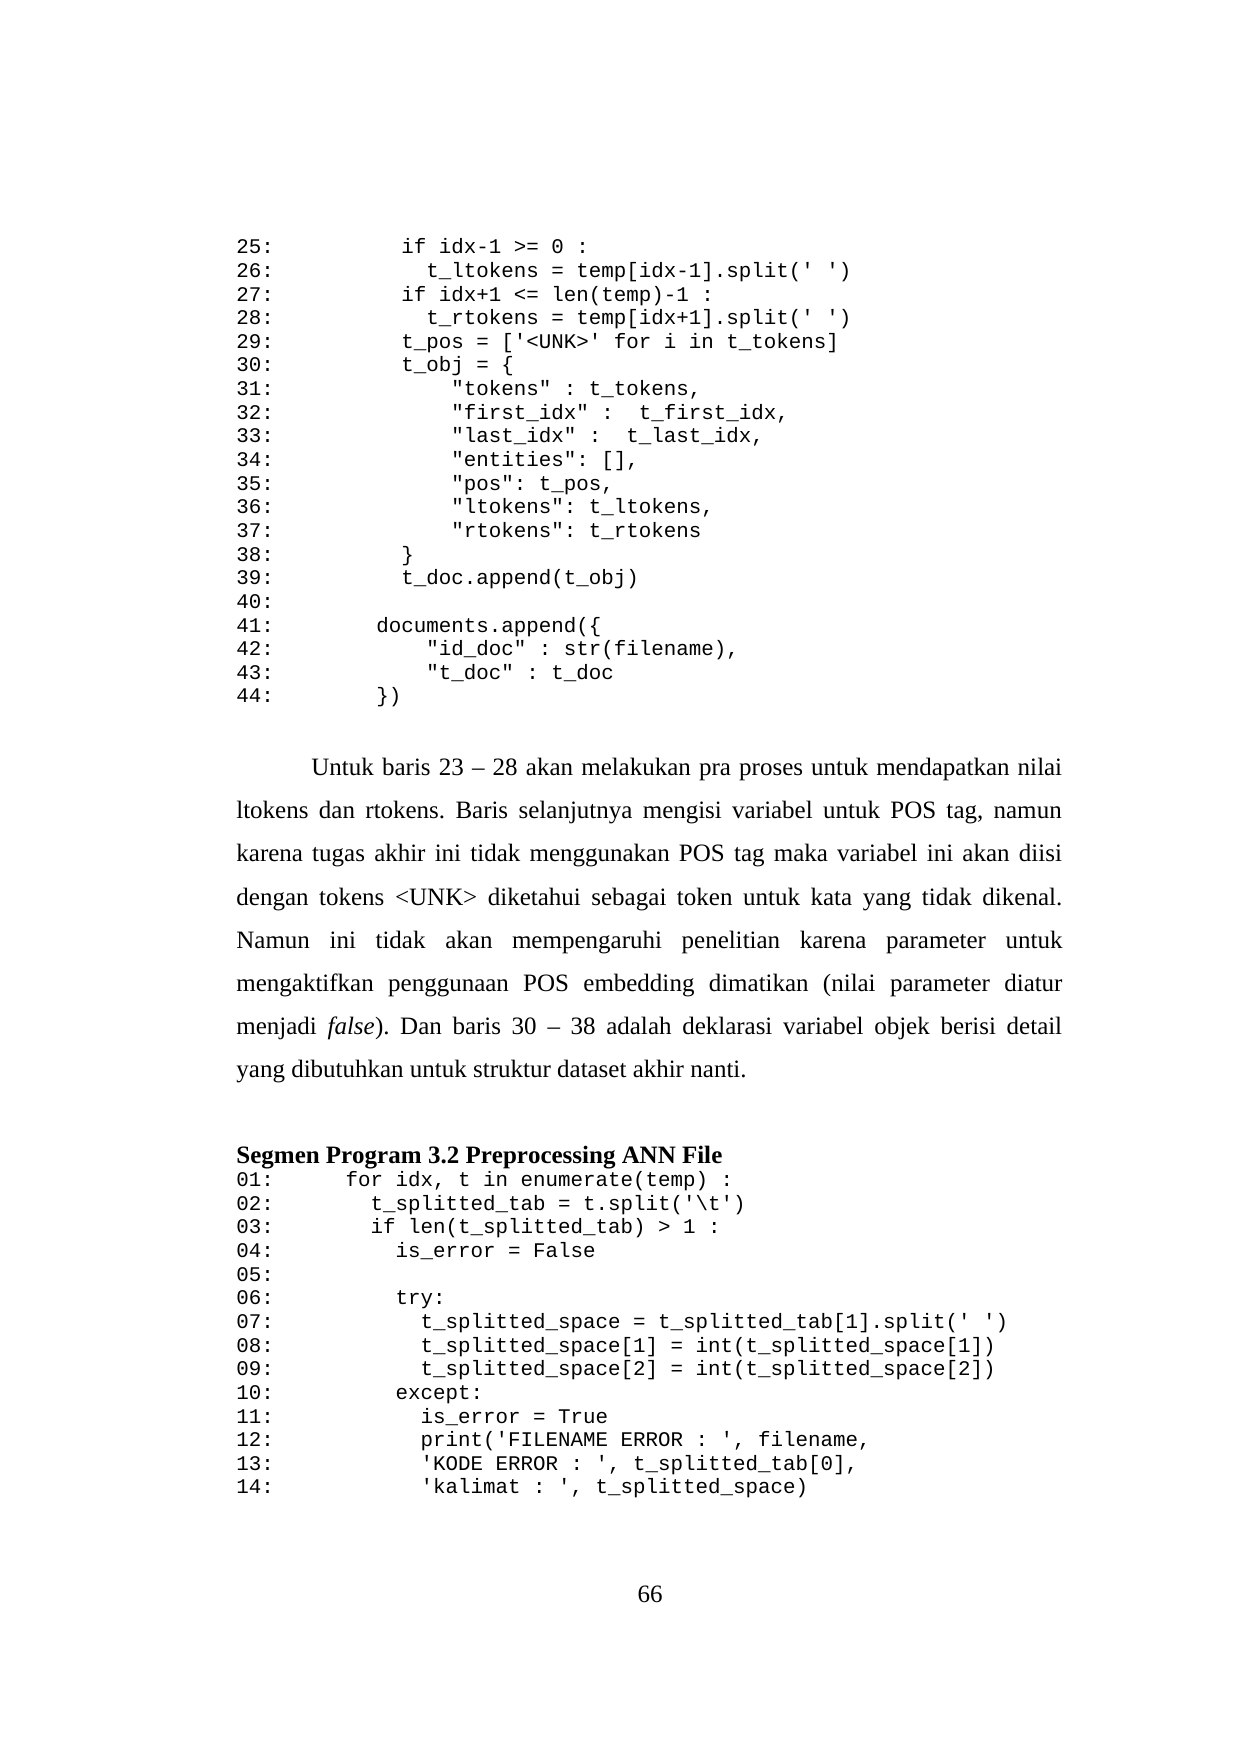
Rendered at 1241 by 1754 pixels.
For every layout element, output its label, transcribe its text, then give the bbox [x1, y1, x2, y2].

list is_error = False [236, 1240, 1063, 1264]
list 'KODE ERROR : ', t_splitted_tab[0], [236, 1453, 1063, 1477]
text t_ltokens = temp[idx-1].split(' ') [236, 260, 1063, 283]
list if len(t_splitted_tab) > 1 : [236, 1216, 1063, 1240]
text t_doc.append(t_obj) [236, 567, 1063, 591]
text documents.append({ [236, 614, 1063, 638]
text t_pos = ['<UNK>' for i in t_tokens] [236, 331, 1063, 354]
list t_splitted_space[1] = int(t_splitted_space[1]) [236, 1335, 1063, 1358]
text Untuk baris 23 – 28 akan melakukan pra proses untuk mendapatkan nilai ltokens dan rtokens. Baris selanjutnya mengisi variabel untuk POS tag, namun karena tugas akhir ini tidak menggunakan POS tag maka variabel ini akan diisi dengan tokens <UNK> diketahui sebagai token untuk kata yang tidak dikenal. Namun ini tidak akan mempengaruhi penelitian karena parameter untuk mengaktifkan penggunaan POS embedding dimatikan (nilai parameter diatur menjadi false). Dan baris 30 – 38 adalah deklarasi variabel objek berisi detail yang dibutuhkan untuk struktur dataset akhir nanti. [236, 752, 1063, 1083]
text "id_doc" : str(filename), [236, 638, 1063, 662]
list print('FILENAME ERROR : ', filename, [236, 1429, 1063, 1453]
text t_obj = { [236, 354, 1063, 378]
list t_splitted_space[2] = int(t_splitted_space[2]) [236, 1358, 1063, 1382]
list try: [236, 1287, 1063, 1311]
text if idx-1 >= 0 : [236, 236, 1063, 260]
text if idx+1 <= len(temp)-1 : [236, 283, 1063, 307]
text } [236, 544, 1063, 567]
list t_splitted_space = t_splitted_tab[1].split(' ') [236, 1311, 1063, 1335]
text "last_idx" : t_last_idx, [236, 425, 1063, 449]
text t_rtokens = temp[idx+1].split(' ') [236, 307, 1063, 331]
text "first_idx" : t_first_idx, [236, 402, 1063, 425]
list except: [236, 1382, 1063, 1406]
text Segmen Program 3.2 Preprocessing ANN File [236, 1140, 1063, 1169]
list is_error = True [236, 1406, 1063, 1429]
list for idx, t in enumerate(temp) : [236, 1169, 1063, 1193]
text "t_doc" : t_doc [236, 662, 1063, 686]
text "entities": [], [236, 449, 1063, 473]
text "ltokens": t_ltokens, [236, 496, 1063, 520]
text "rtokens": t_rtokens [236, 520, 1063, 544]
list t_splitted_tab = t.split('\t') [236, 1193, 1063, 1216]
text "pos": t_pos, [236, 473, 1063, 496]
text }) [236, 686, 1063, 709]
list 'kalimat : ', t_splitted_space) [236, 1477, 1063, 1500]
text "tokens" : t_tokens, [236, 378, 1063, 402]
